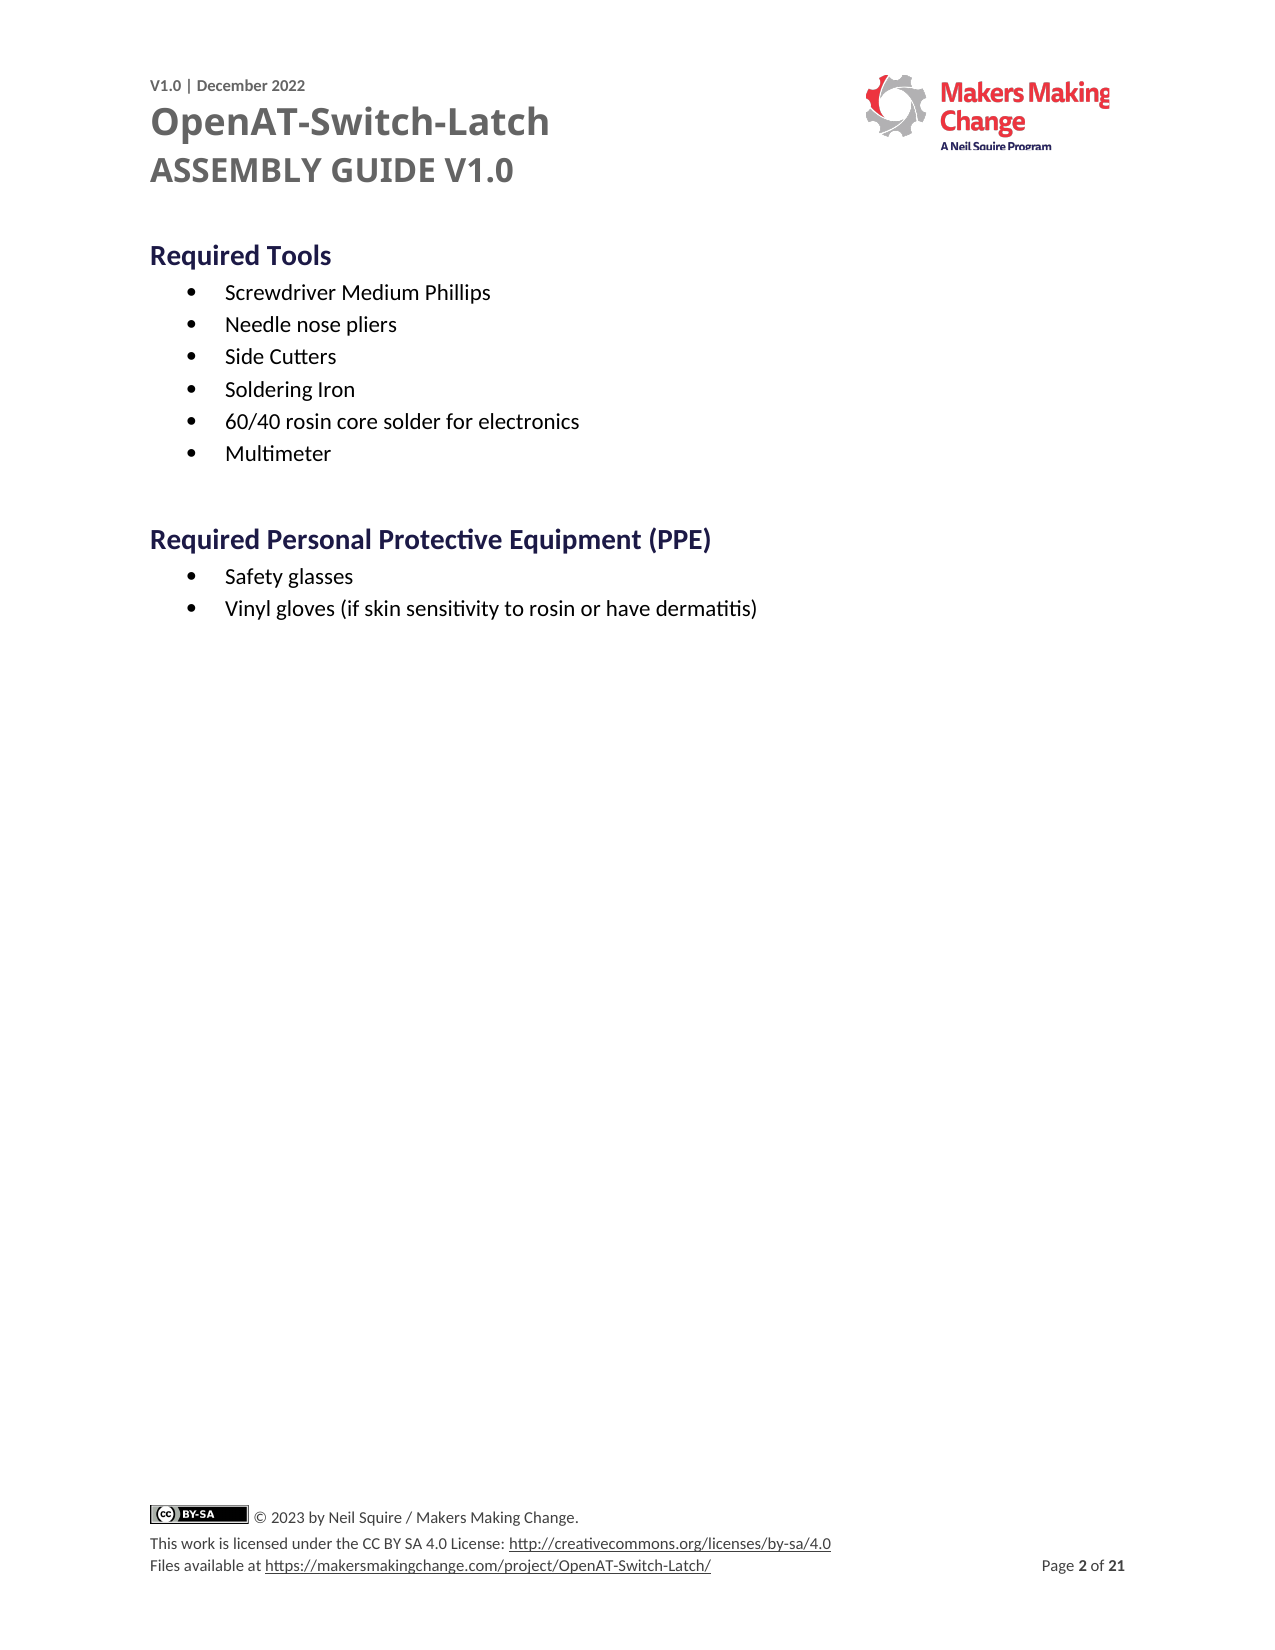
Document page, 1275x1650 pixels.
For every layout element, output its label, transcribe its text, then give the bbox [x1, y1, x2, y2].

list Screwdriver Medium Phillips [187, 278, 1125, 306]
list Vinyl gloves (if skin sensitivity to rosin or have dermatitis) [187, 594, 1125, 622]
list 60/40 rosin core solder for electronics [187, 407, 1125, 435]
picture [865, 75, 1110, 151]
list Soldering Iron [187, 375, 1125, 403]
subtitle Required Tools [150, 237, 1125, 273]
list Needle nose pliers [187, 310, 1125, 338]
list Side Cutters [187, 342, 1125, 371]
list Safety glasses [187, 562, 1125, 590]
picture [150, 1505, 249, 1524]
subtitle Required Personal Protective Equipment (PPE) [150, 521, 1125, 557]
list Multimeter [187, 439, 1125, 467]
